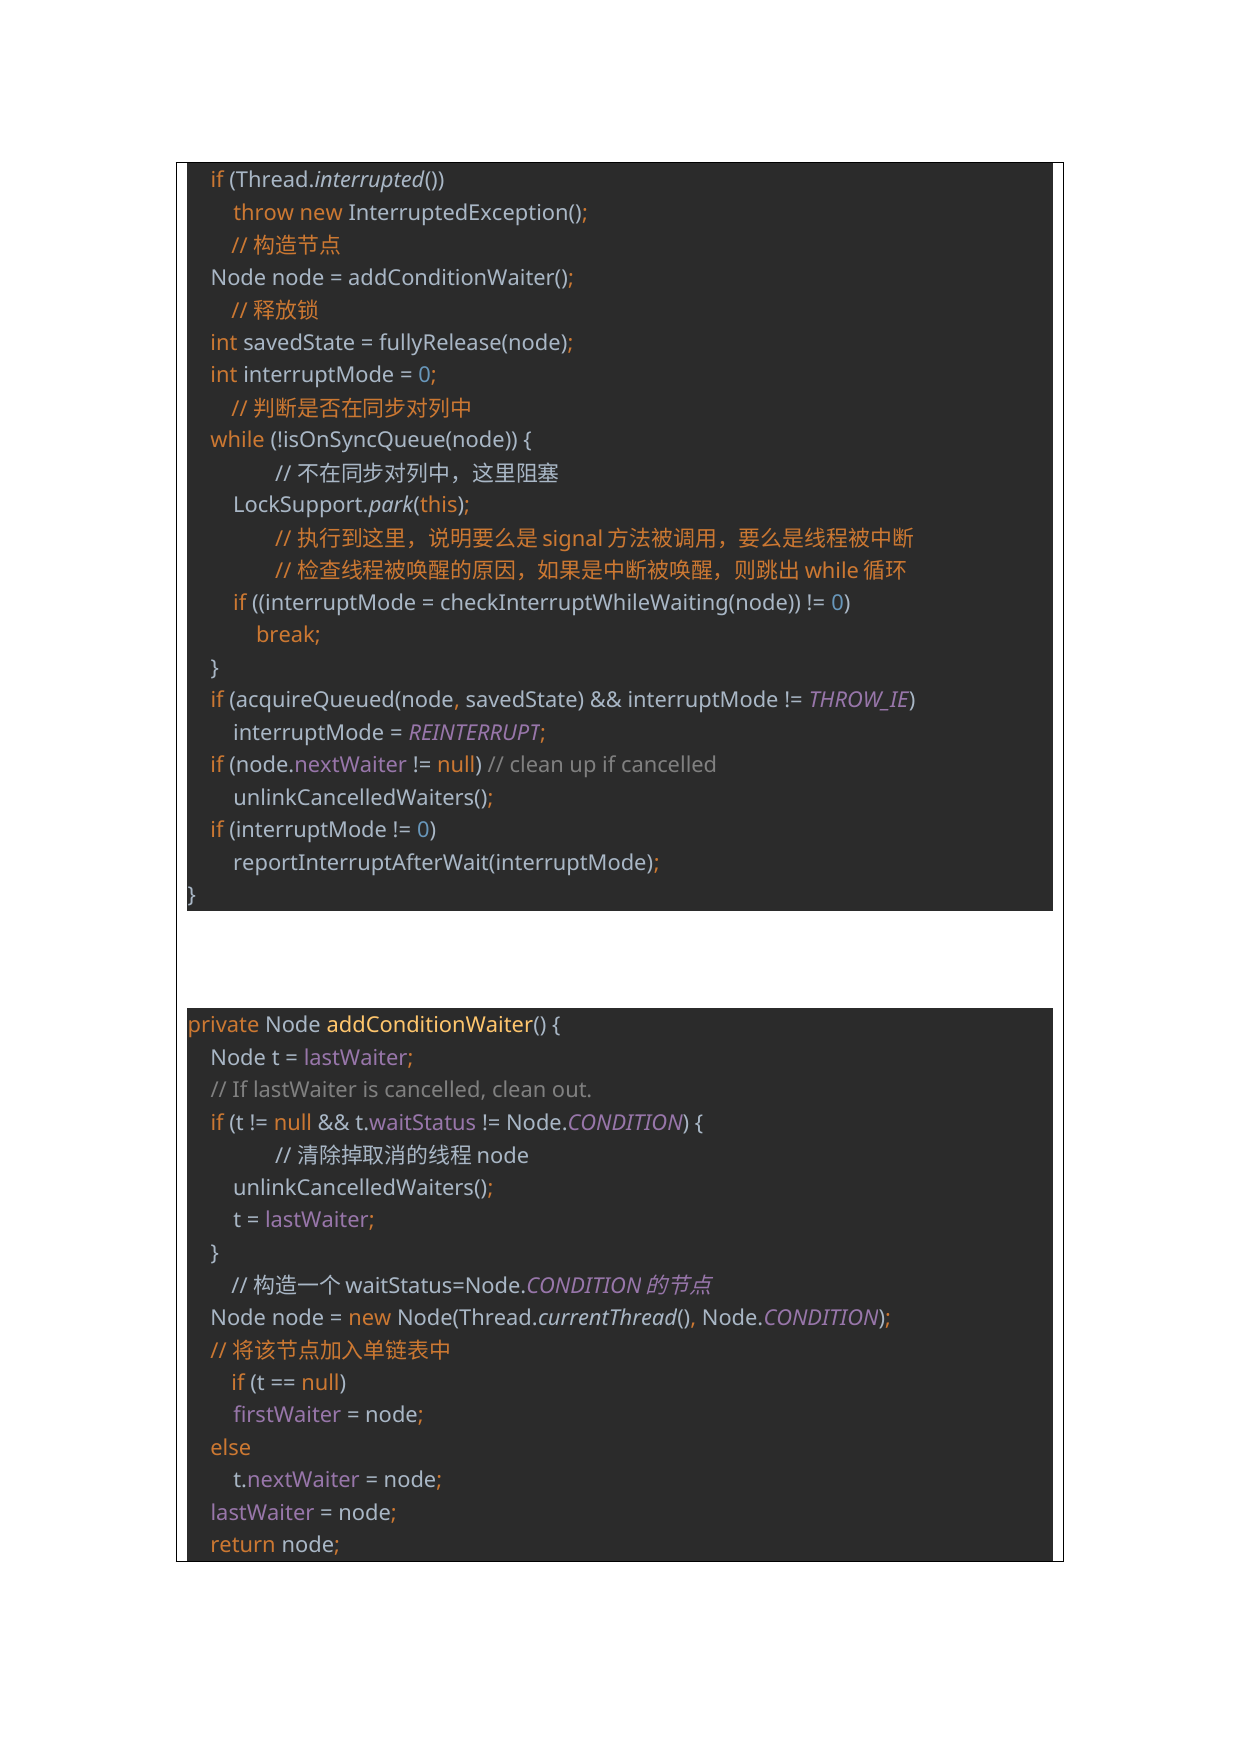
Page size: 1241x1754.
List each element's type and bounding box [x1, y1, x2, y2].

table_header [177, 163, 1063, 1561]
